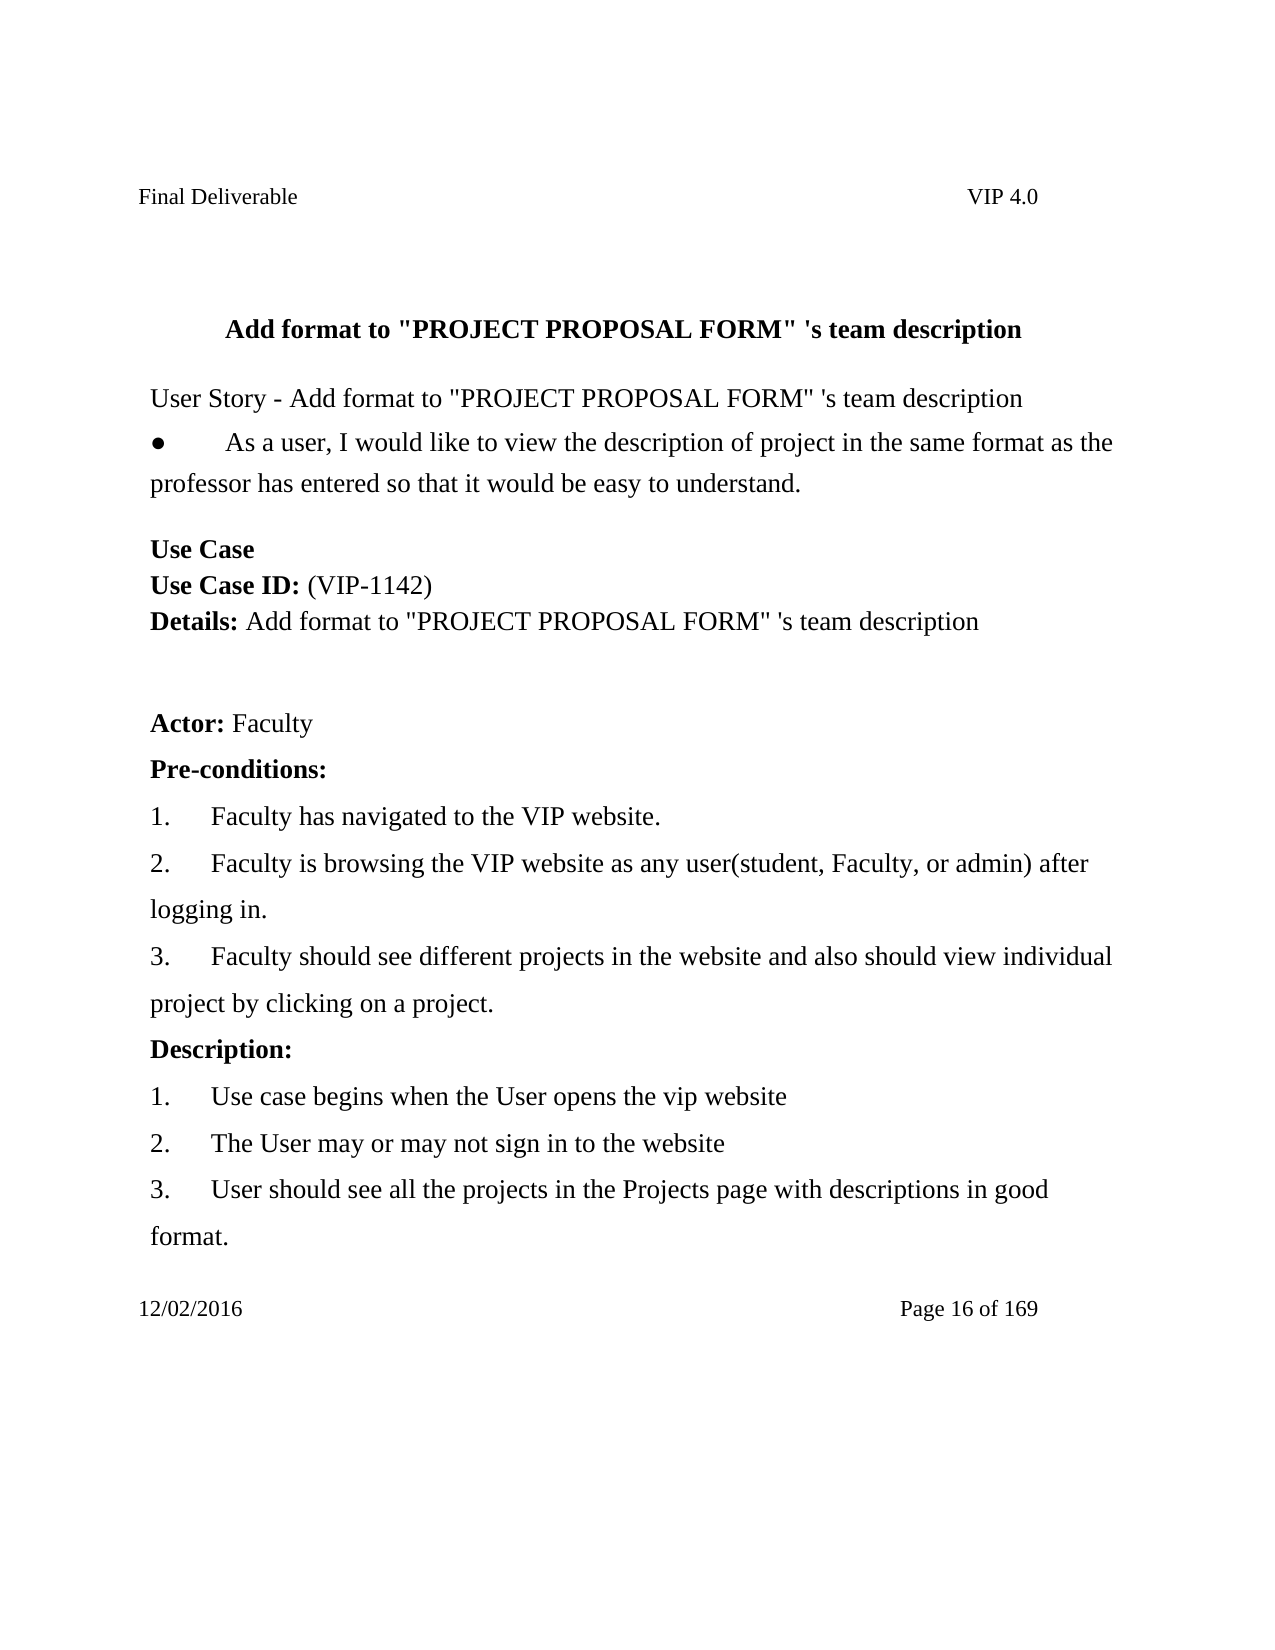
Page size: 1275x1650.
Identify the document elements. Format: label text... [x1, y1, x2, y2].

text Details: Add format to "PROJECT PROPOSAL FORM" 's team description [150, 605, 1125, 636]
text Pre-conditions: [150, 753, 1125, 785]
text 2. The User may or may not sign in to the website [150, 1127, 1125, 1158]
text User Story - Add format to "PROJECT PROPOSAL FORM" 's team description [150, 382, 1125, 413]
text ● As a user, I would like to view the description of project in the same format as the professor has entered so that it would be easy to understand. [150, 426, 1125, 498]
text Description: [150, 1033, 1125, 1065]
text Use Case ID: (VIP-1142) [150, 569, 1125, 601]
text 2. Faculty is browsing the VIP website as any user(student, Faculty, or admin) after logging in. [150, 847, 1125, 925]
text 3. Faculty should see different projects in the website and also should view individual project by clicking on a project. [150, 940, 1125, 1018]
text 1. Use case begins when the User opens the vip website [150, 1080, 1125, 1111]
text 3. User should see all the projects in the Projects page with descriptions in good format. [150, 1173, 1125, 1251]
subtitle Add format to "PROJECT PROPOSAL FORM" 's team description [150, 313, 1125, 344]
text Actor: Faculty [150, 707, 1125, 738]
text 1. Faculty has navigated to the VIP website. [150, 800, 1125, 831]
subtitle Use Case [150, 534, 1125, 565]
